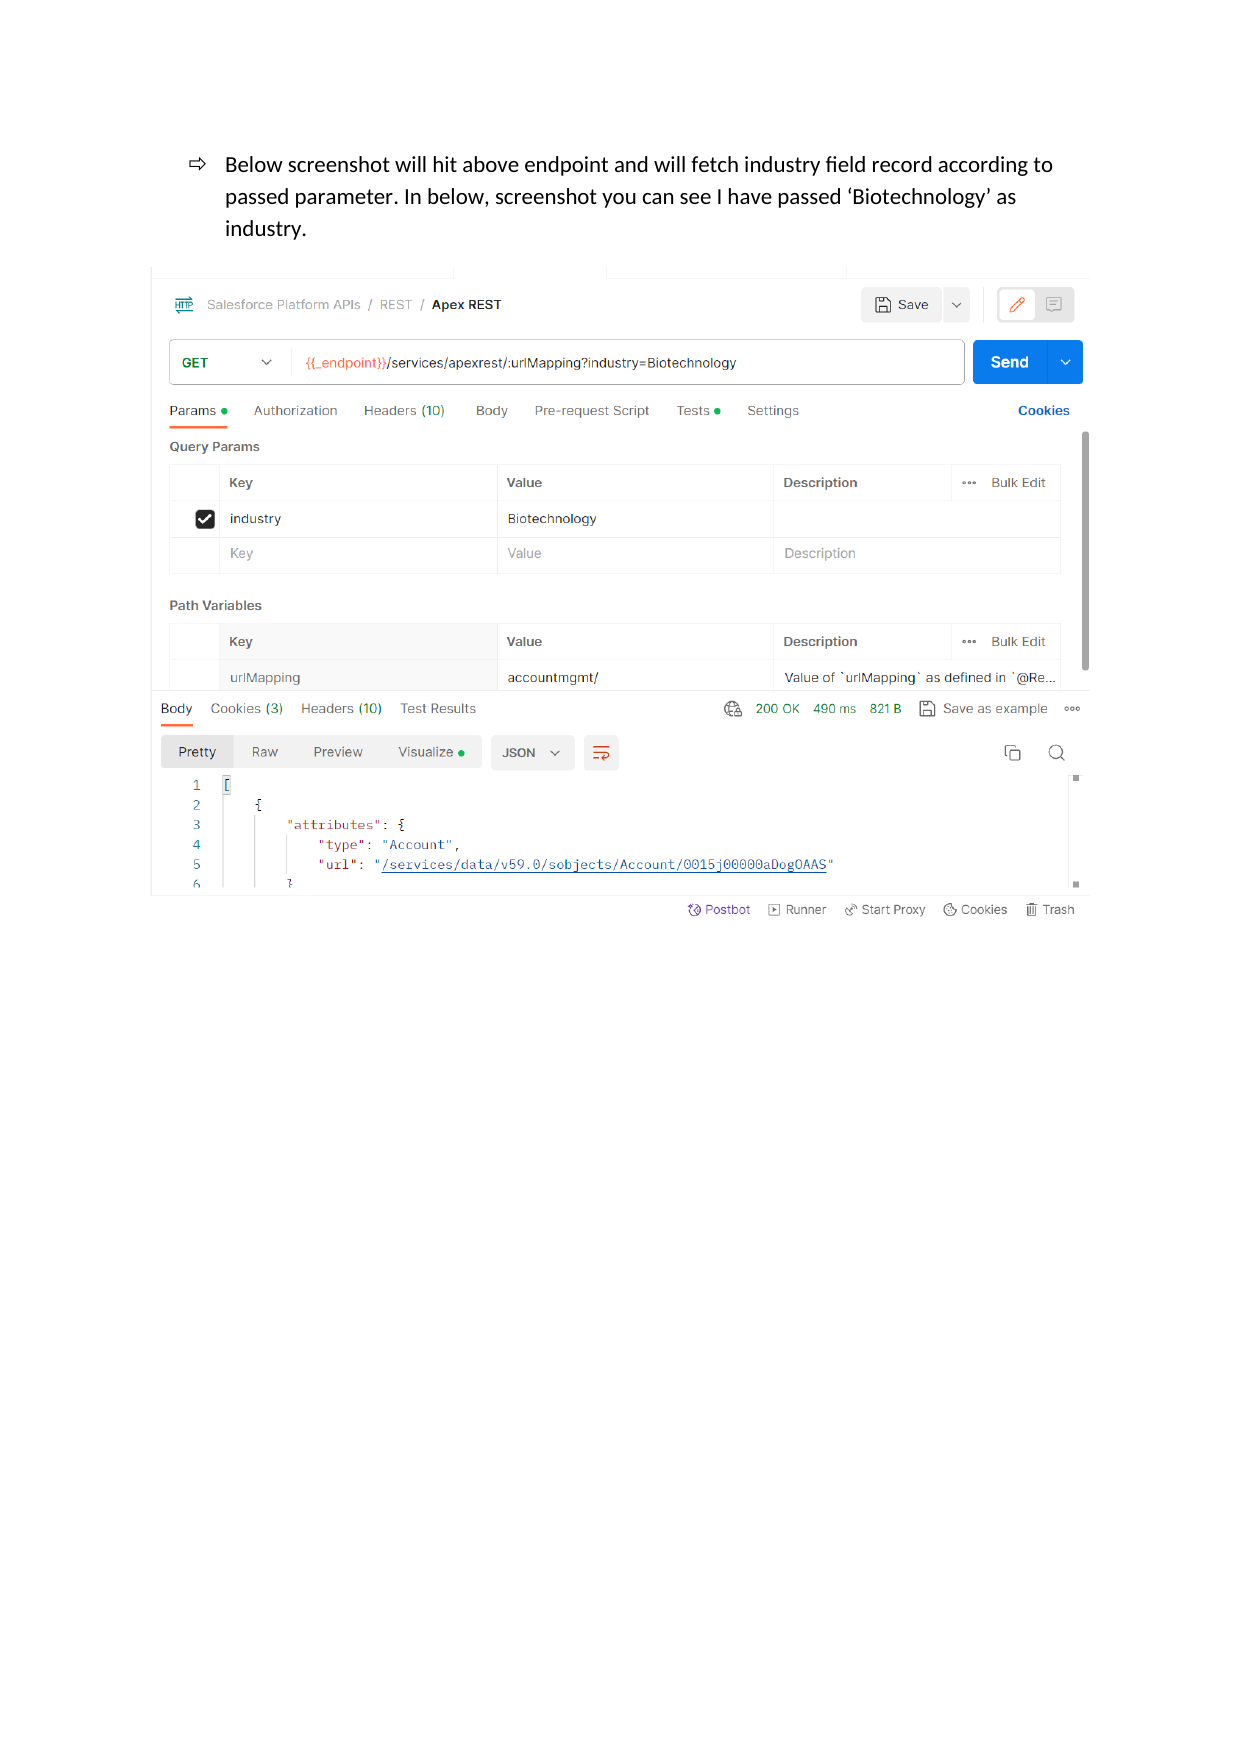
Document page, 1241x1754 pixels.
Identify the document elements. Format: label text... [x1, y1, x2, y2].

picture [150, 267, 1091, 918]
list Below screenshot will hit above endpoint and will fetch industry field record according to passed parameter. In below, screenshot you can see I have passed ‘Biotechnology’ as industry. [187, 150, 1090, 242]
